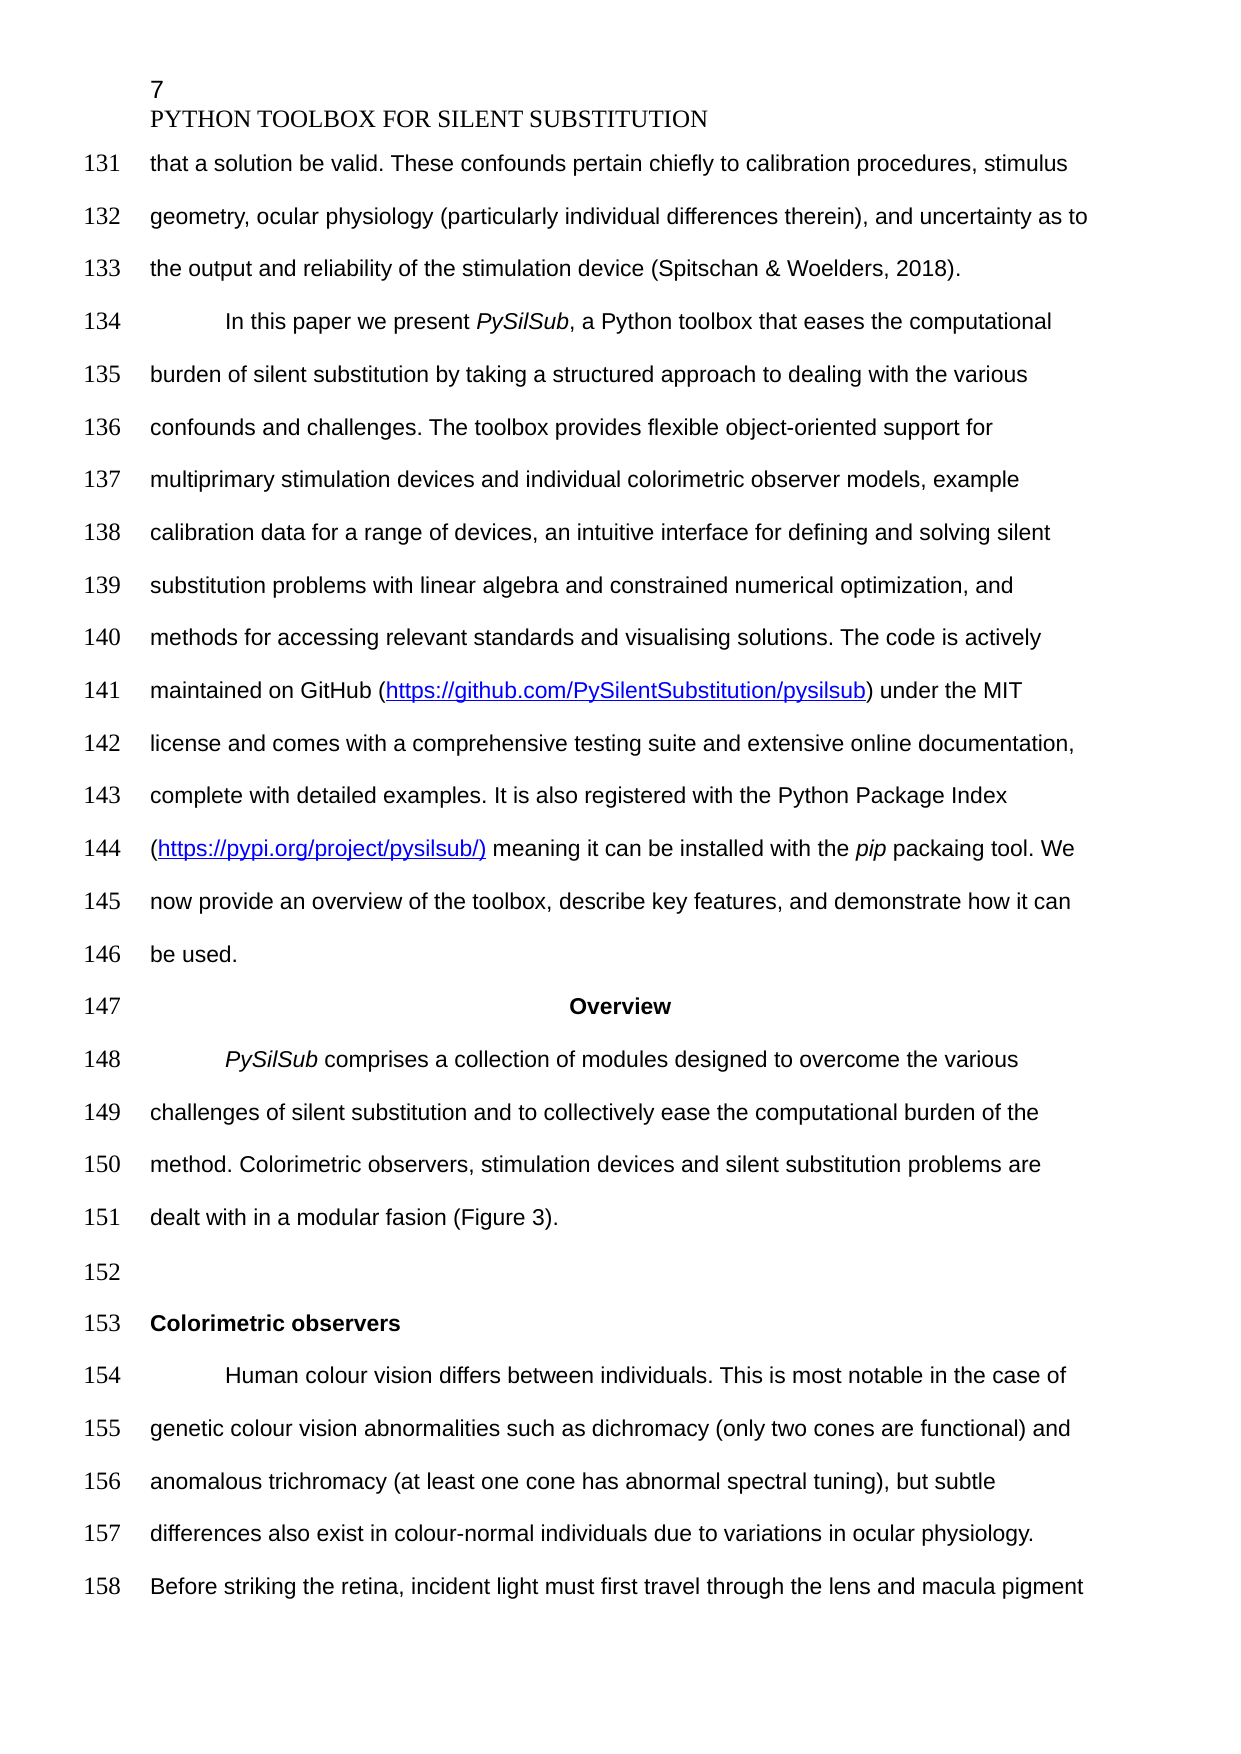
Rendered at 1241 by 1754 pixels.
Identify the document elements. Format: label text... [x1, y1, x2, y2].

text In this paper we present PySilSub, a Python toolbox that eases the computational burden of silent substitution by taking a structured approach to dealing with the various confounds and challenges. The toolbox provides flexible object-oriented support for multiprimary stimulation devices and individual colorimetric observer models, example calibration data for a range of devices, an intuitive interface for defining and solving silent substitution problems with linear algebra and constrained numerical optimization, and methods for accessing relevant standards and visualising solutions. The code is actively maintained on GitHub (https://github.com/PySilentSubstitution/pysilsub) under the MIT license and comes with a comprehensive testing suite and extensive online documentation, complete with detailed examples. It is also registered with the Python Package Index (https://pypi.org/project/pysilsub/) meaning it can be installed with the pip packaing tool. We now provide an overview of the toolbox, describe key features, and demonstrate how it can be used. [150, 308, 1090, 967]
text Colorimetric observers [150, 1309, 1090, 1336]
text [150, 1362, 1090, 1599]
text Overview [150, 993, 1090, 1020]
text PySilSub comprises a collection of modules designed to overcome the various challenges of silent substitution and to collectively ease the computational burden of the method. Colorimetric observers, stimulation devices and silent substitution problems are dealt with in a modular fasion (Figure 3). [150, 1046, 1090, 1231]
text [150, 150, 1090, 282]
